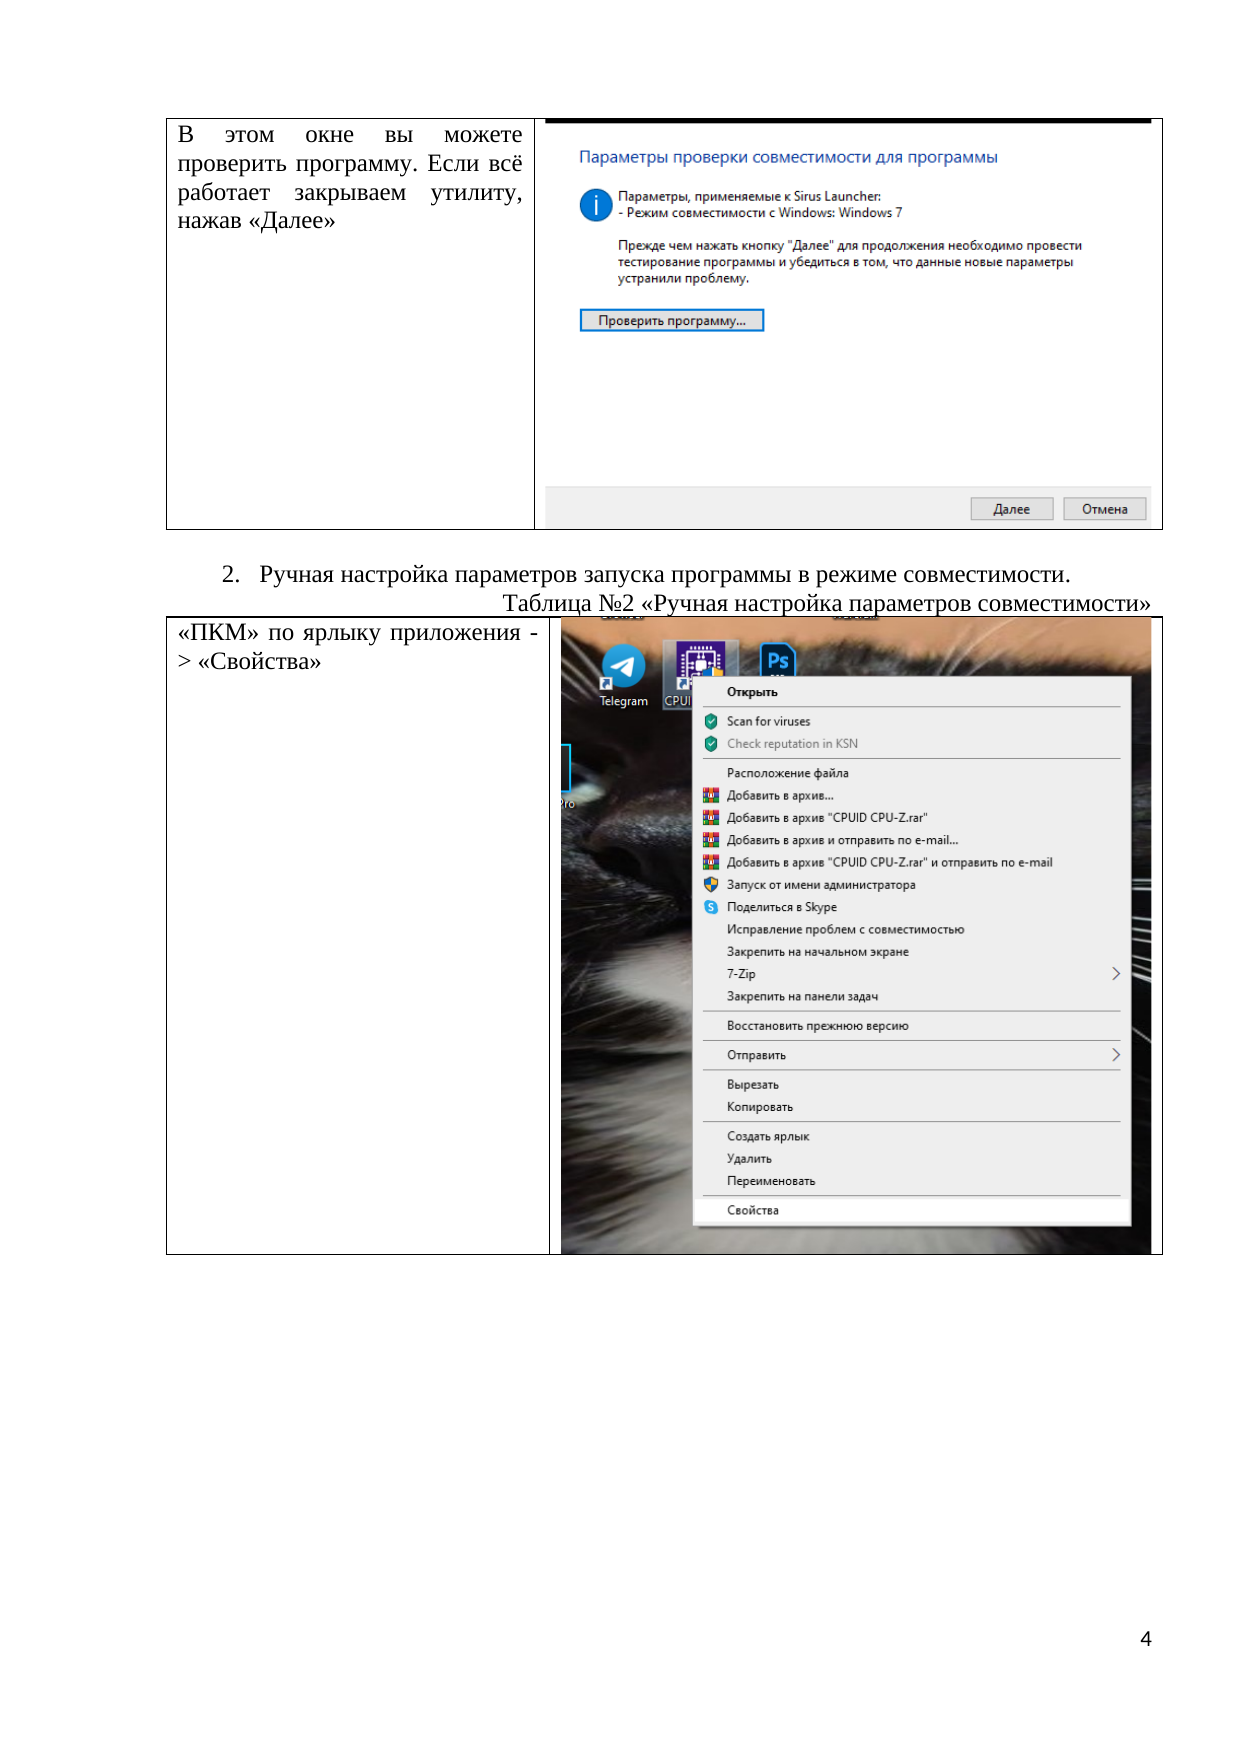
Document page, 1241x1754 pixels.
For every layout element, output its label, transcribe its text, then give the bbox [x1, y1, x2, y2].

picture [545, 119, 1152, 529]
picture [561, 617, 1152, 1254]
table_cell [1152, 119, 1162, 529]
list Ручная настройка параметров запуска программы в режиме совместимости. [222, 559, 1152, 588]
table_cell В этом окне вы можете проверить программу. Если всё работает закрываем утилиту, нажав «Далее» [167, 119, 534, 529]
table_header [550, 618, 561, 1253]
table_cell [535, 119, 545, 529]
list Таблица №2 «Ручная настройка параметров совместимости» [259, 588, 1152, 616]
table_header [1152, 618, 1162, 1253]
table_header «ПКМ» по ярлыку приложения -> «Свойства» [167, 618, 549, 1253]
